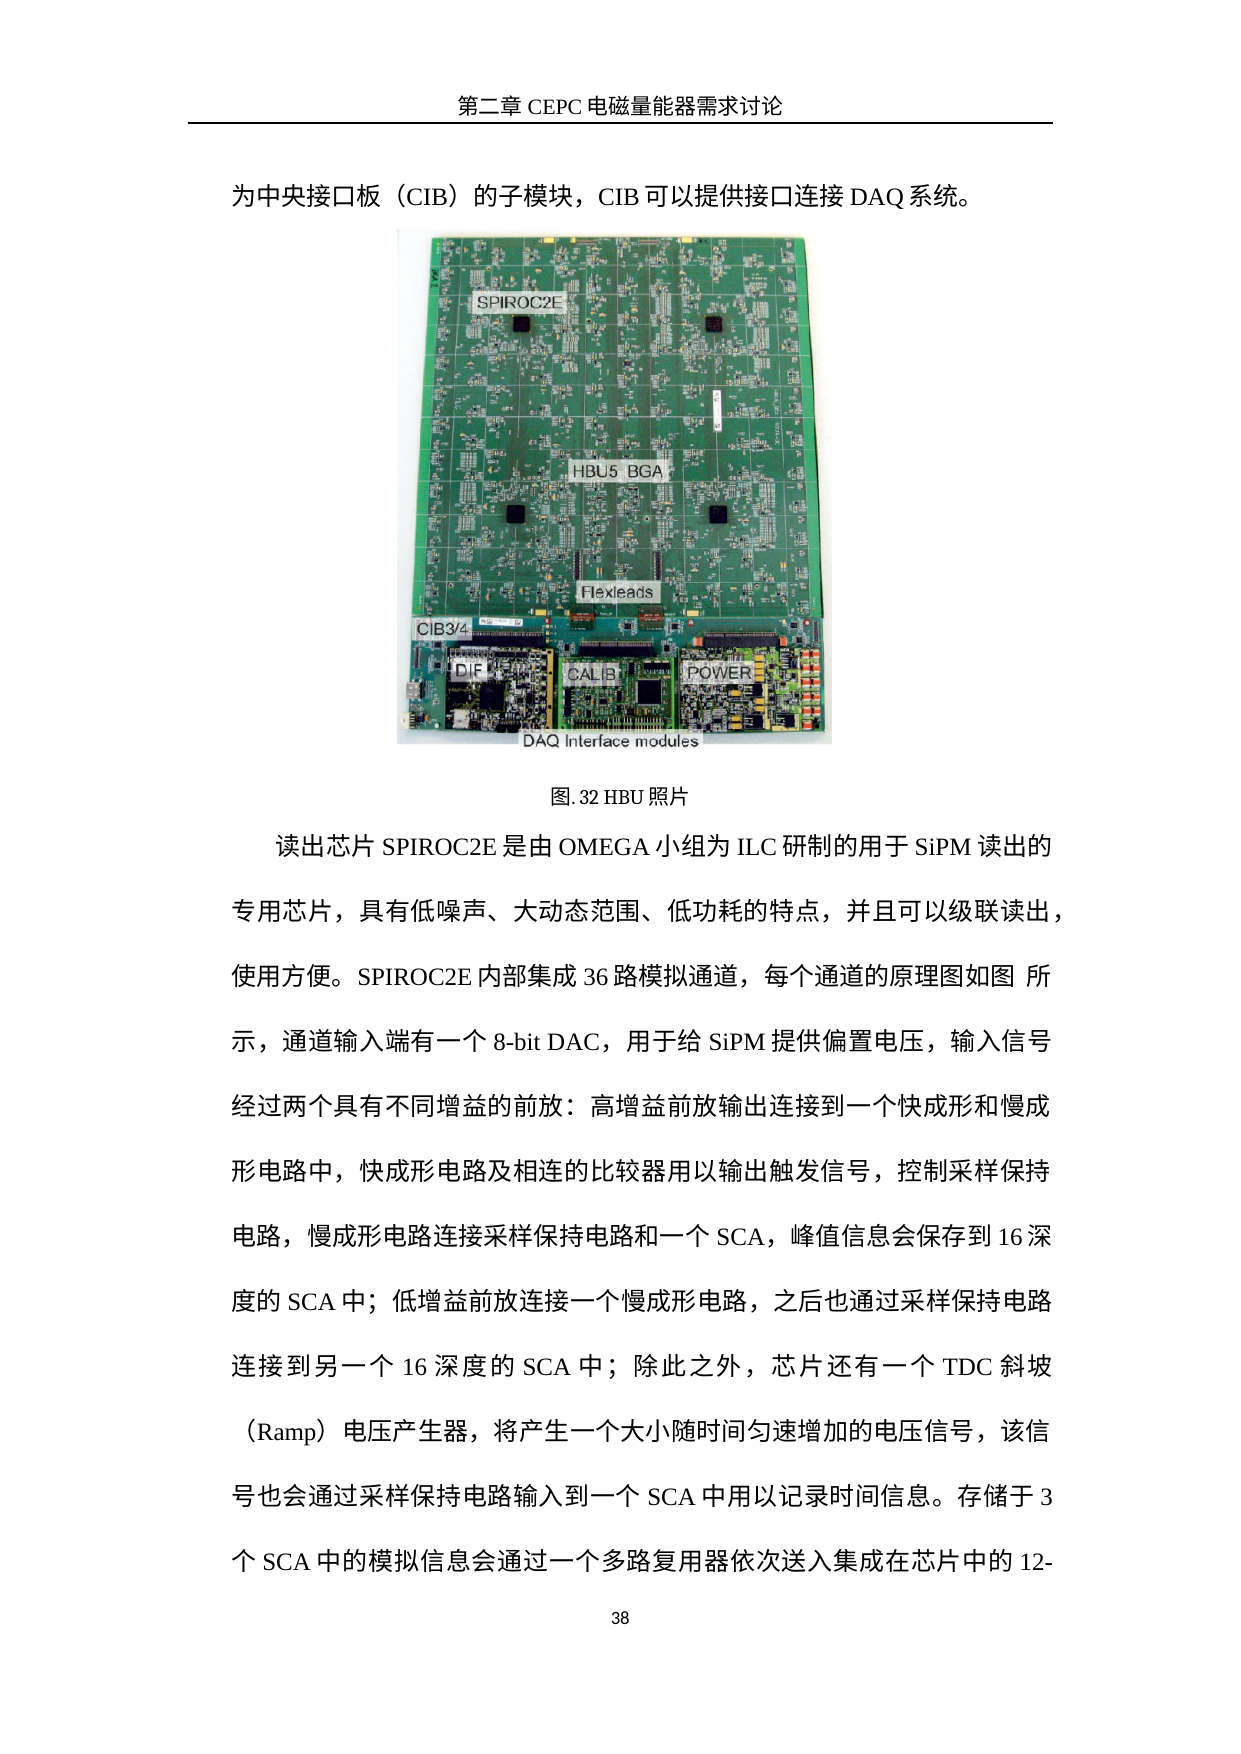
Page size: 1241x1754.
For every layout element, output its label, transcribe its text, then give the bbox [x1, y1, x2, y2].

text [231, 162, 1053, 227]
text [231, 812, 1053, 1592]
text 图. 32 HBU照片 [187, 779, 1053, 812]
picture [395, 227, 845, 761]
